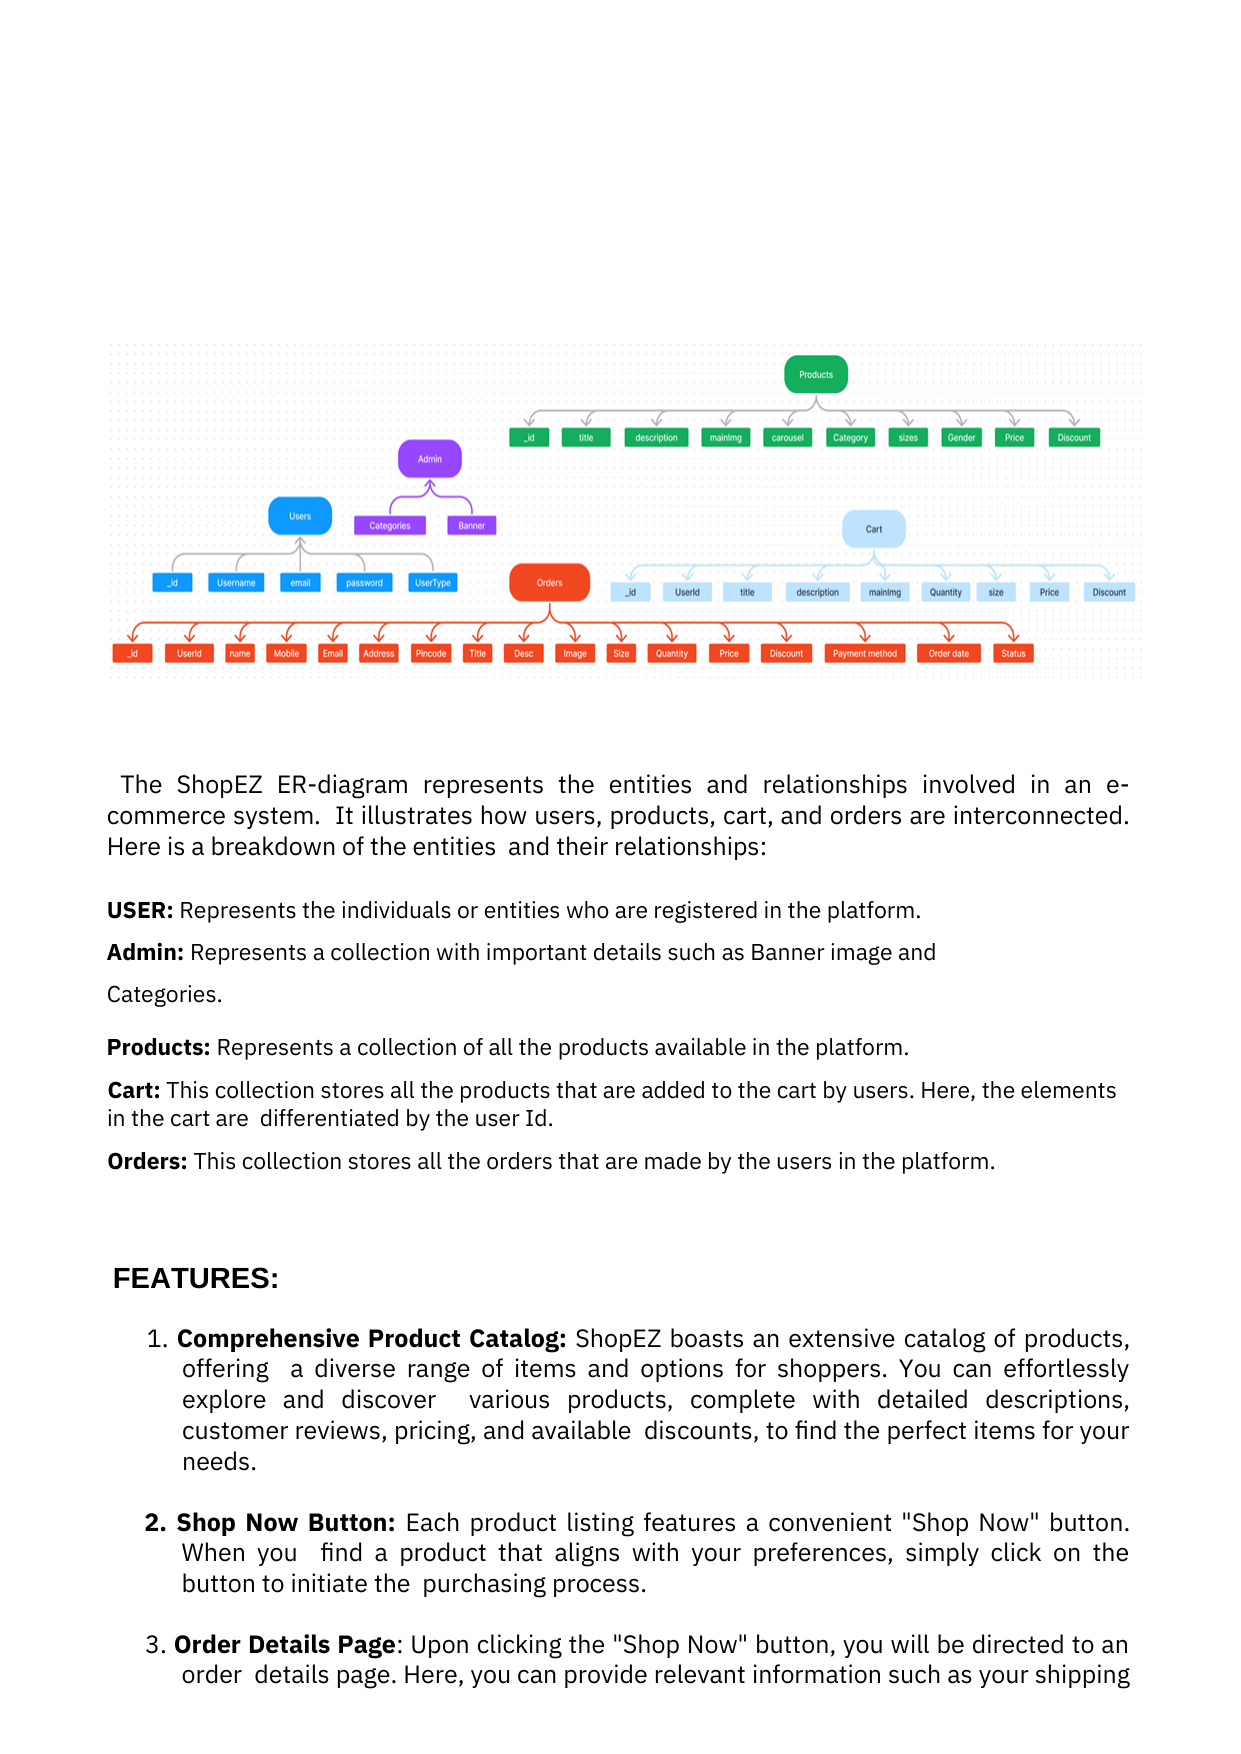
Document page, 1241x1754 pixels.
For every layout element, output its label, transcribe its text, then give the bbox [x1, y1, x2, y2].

picture [106, 343, 1144, 679]
text The ShopEZ ER-diagram represents the entities and relationships involved in an e-commerce system. It illustrates how users, products, cart, and orders are interconnected. Here is a breakdown of the entities and their relationships: [106, 769, 1131, 862]
subtitle FEATURES: [106, 1261, 1143, 1294]
text Orders: This collection stores all the orders that are made by the users in the platform. [107, 1146, 1143, 1175]
text 2. Shop Now Button: Each product listing features a convenient "Shop Now" button. When you find a product that aligns with your preferences, simply click on the button to initiate the purchasing process. [144, 1507, 1131, 1599]
text Products: Represents a collection of all the products available in the platform. [106, 1032, 962, 1062]
text 1. Comprehensive Product Catalog: ShopEZ boasts an extensive catalog of products, offering a diverse range of items and options for shoppers. You can effortlessly explore and discover various products, complete with detailed descriptions, customer reviews, pricing, and available discounts, to find the perfect items for your needs. [147, 1323, 1131, 1477]
text Admin: Represents a collection with important details such as Banner image and Categories. [106, 937, 962, 1008]
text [145, 1629, 1131, 1690]
text Cart: This collection stores all the products that are added to the cart by users. Here, the elements in the cart are differentiated by the user Id. [107, 1076, 1130, 1133]
text USER: Represents the individuals or entities who are registered in the platform. [107, 895, 1143, 925]
